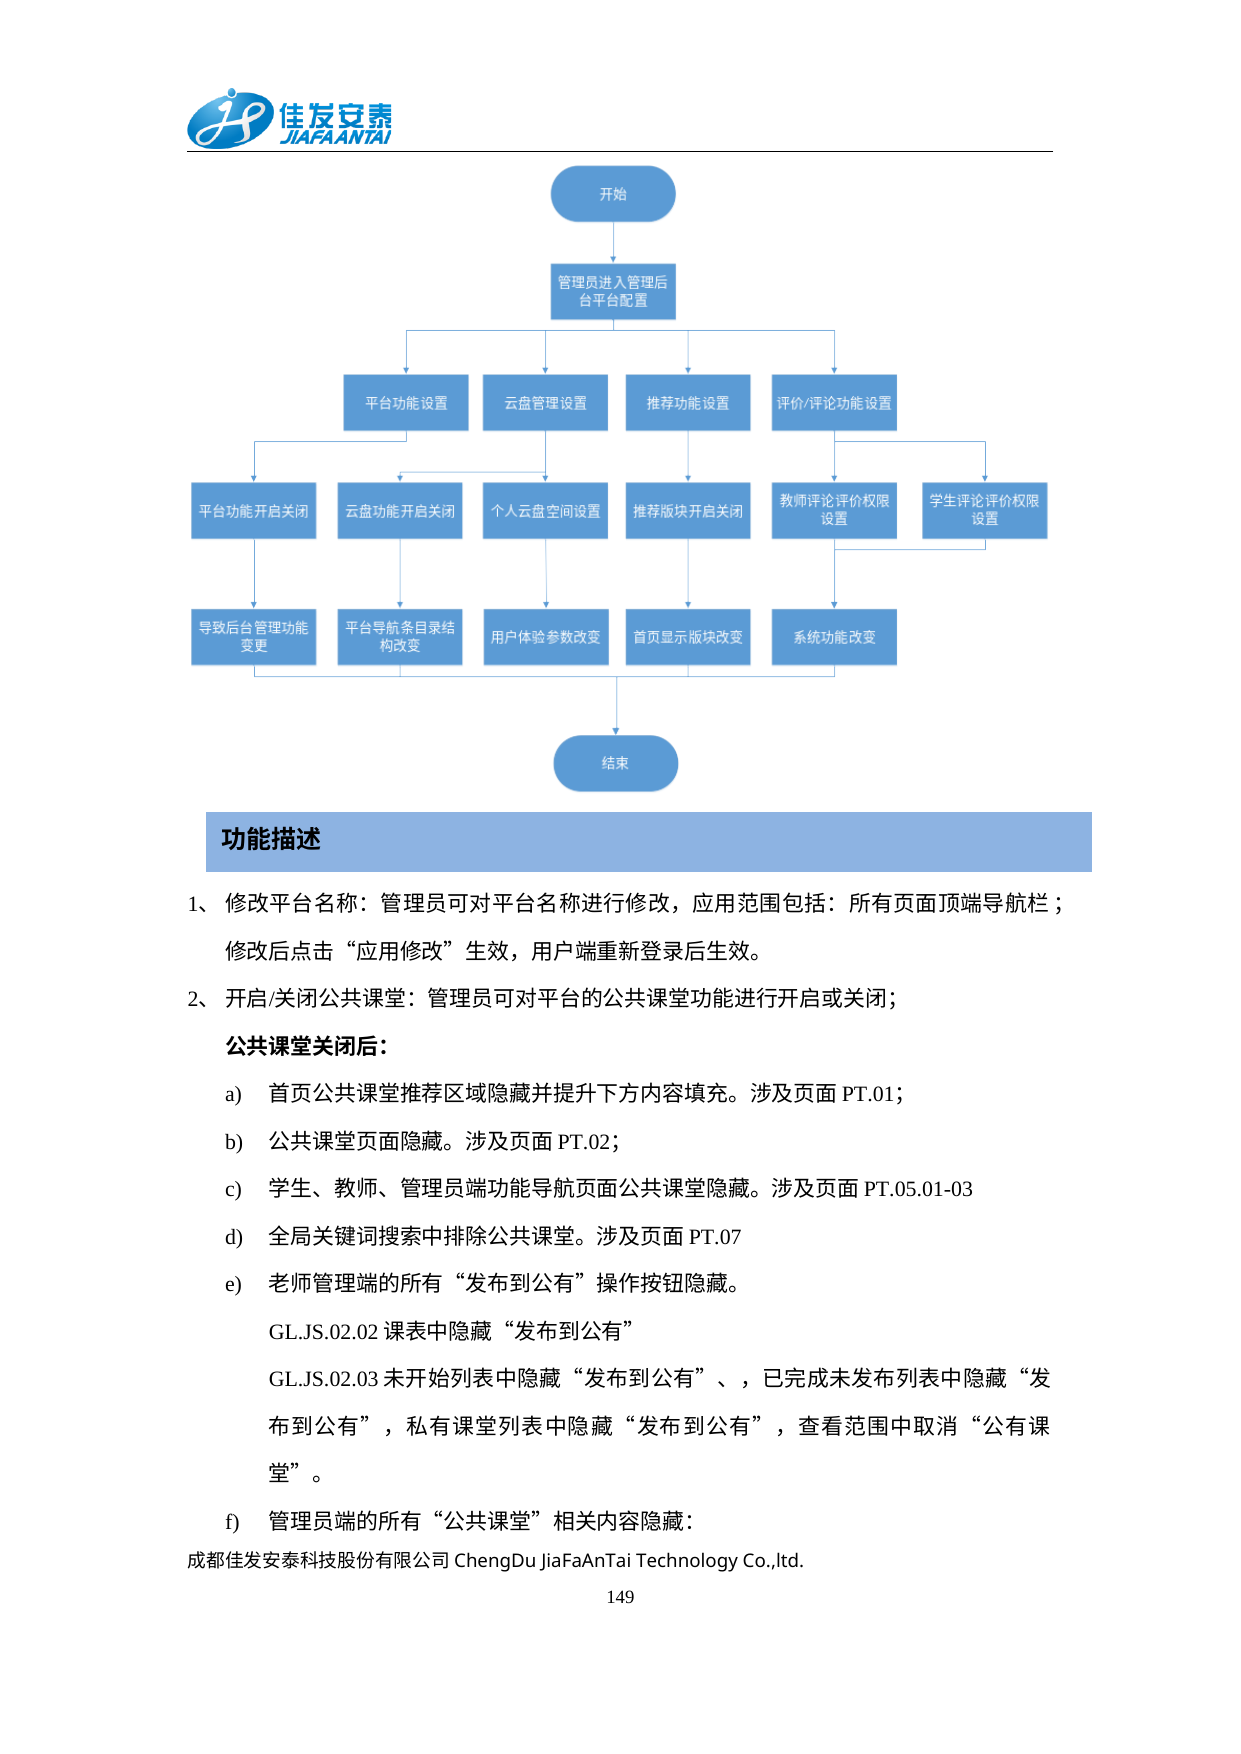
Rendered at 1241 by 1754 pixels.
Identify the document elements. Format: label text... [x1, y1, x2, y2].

list 修改平台名称：管理员可对平台名称进行修改，应用范围包括：所有页面顶端导航栏；修改后点击“应用修改”生效，用户端重新登录后生效。 [187, 886, 1053, 965]
list 开启/关闭公共课堂：管理员可对平台的公共课堂功能进行开启或关闭； [187, 981, 1053, 1013]
list 公共课堂页面隐藏。涉及页面PT.02； [225, 1124, 1053, 1155]
text 公共课堂关闭后： [225, 1029, 1053, 1060]
list 老师管理端的所有“发布到公有”操作按钮隐藏。 [225, 1266, 1053, 1298]
text GL.JS.02.03未开始列表中隐藏“发布到公有”、，已完成未发布列表中隐藏“发布到公有”，私有课堂列表中隐藏“发布到公有”，查看范围中取消“公有课堂”。 [268, 1361, 1053, 1488]
text GL.JS.02.02课表中隐藏“发布到公有” [268, 1314, 1053, 1345]
picture [187, 88, 392, 149]
list 全局关键词搜索中排除公共课堂。涉及页面PT.07 [225, 1219, 1053, 1250]
list 学生、教师、管理员端功能导航页面公共课堂隐藏。涉及页面PT.05.01-03 [225, 1171, 1053, 1203]
list 首页公共课堂推荐区域隐藏并提升下方内容填充。涉及页面PT.01； [225, 1076, 1053, 1108]
list 管理员端的所有“公共课堂”相关内容隐藏： [225, 1504, 1053, 1535]
